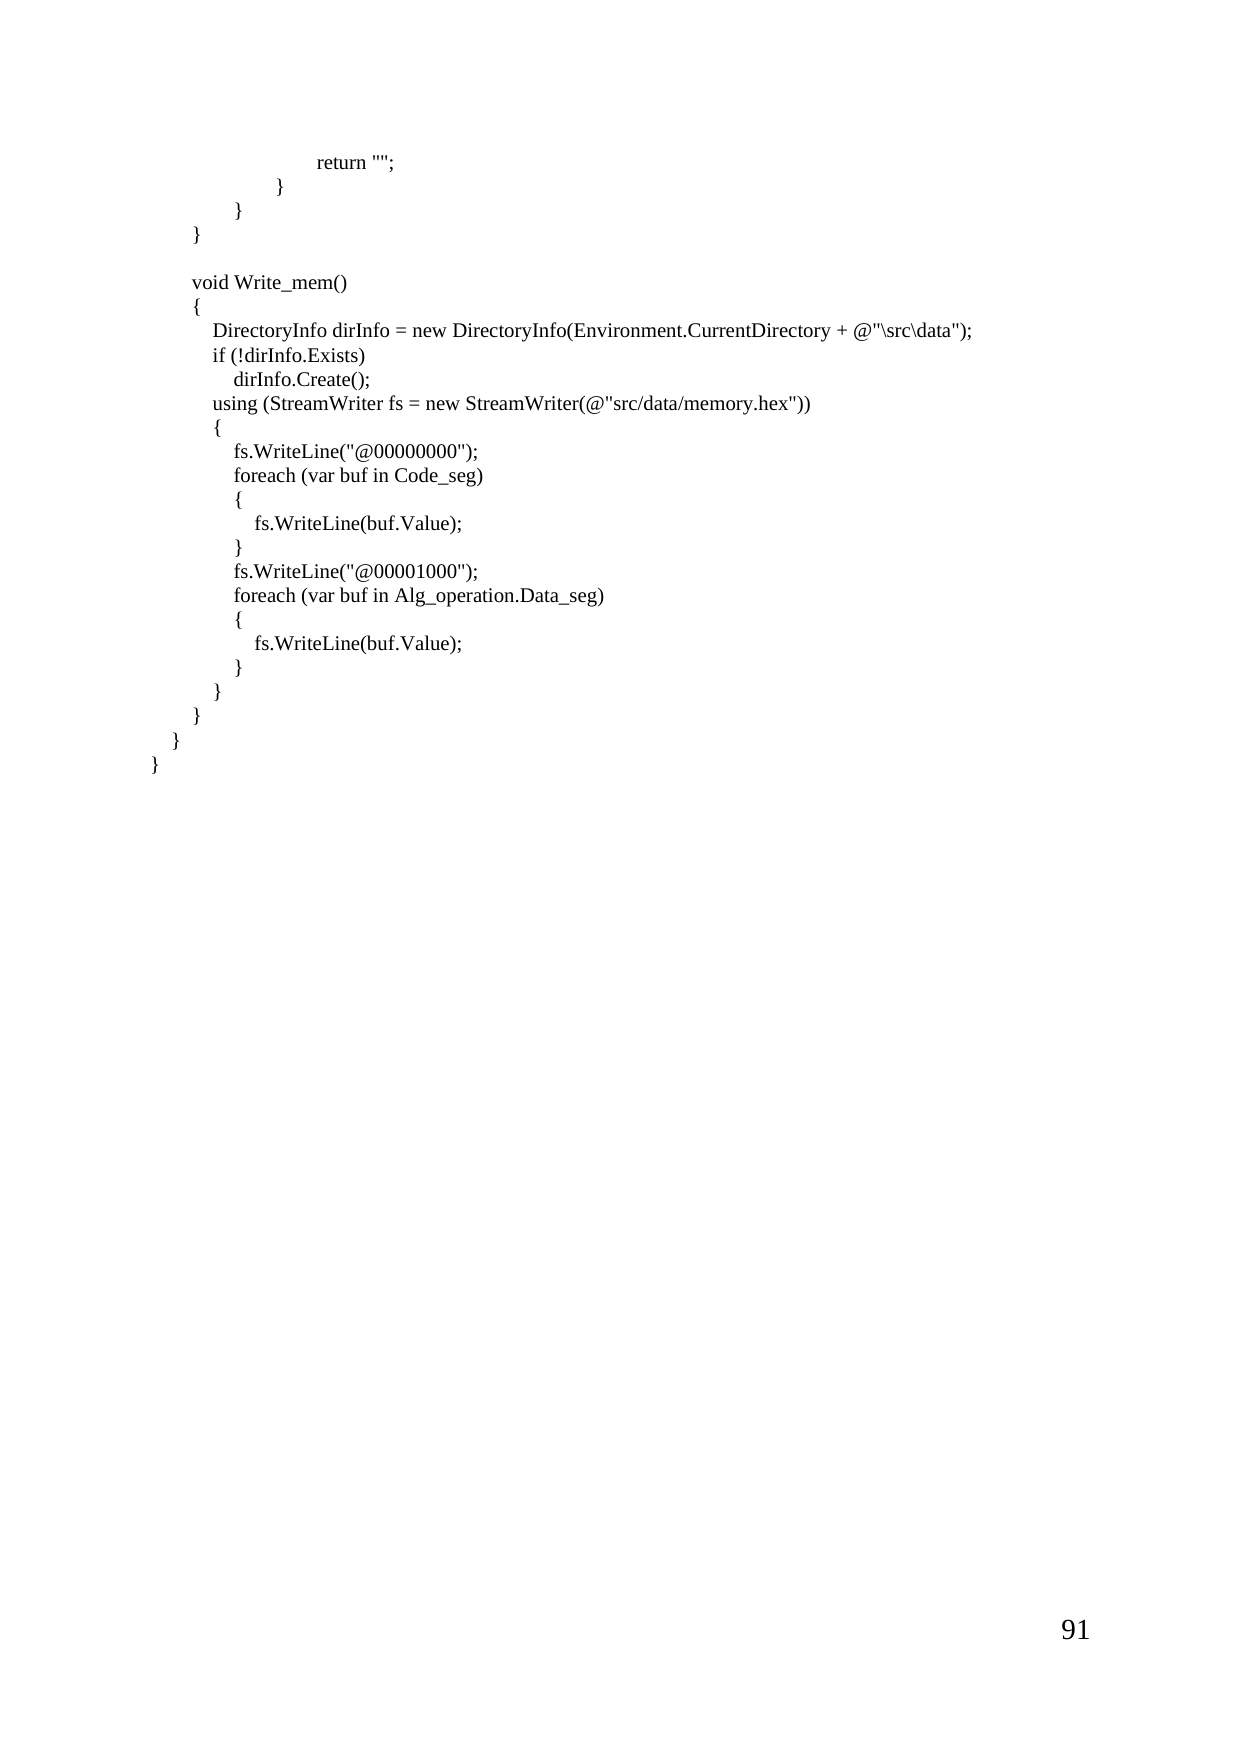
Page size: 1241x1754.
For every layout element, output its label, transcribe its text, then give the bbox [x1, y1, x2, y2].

text } [150, 198, 1090, 222]
text } [150, 752, 1090, 776]
text { [150, 294, 1090, 318]
text } [150, 679, 1090, 703]
text dirInfo.Create(); [150, 367, 1090, 391]
text fs.WriteLine(buf.Value); [150, 631, 1090, 655]
text { [150, 415, 1090, 439]
text } [150, 655, 1090, 679]
text return ""; [150, 150, 1090, 174]
text } [150, 703, 1090, 727]
text { [150, 487, 1090, 511]
text fs.WriteLine(buf.Value); [150, 511, 1090, 535]
text fs.WriteLine("@00000000"); [150, 439, 1090, 463]
text if (!dirInfo.Exists) [150, 342, 1090, 367]
text { [150, 607, 1090, 631]
text } [150, 174, 1090, 198]
text } [150, 222, 1090, 246]
text void Write_mem() [150, 270, 1090, 294]
text } [150, 535, 1090, 559]
text } [150, 727, 1090, 752]
text DirectoryInfo dirInfo = new DirectoryInfo(Environment.CurrentDirectory + @"\src\data"); [150, 318, 1090, 342]
text fs.WriteLine("@00001000"); [150, 559, 1090, 583]
text foreach (var buf in Code_seg) [150, 463, 1090, 487]
text foreach (var buf in Alg_operation.Data_seg) [150, 583, 1090, 607]
text using (StreamWriter fs = new StreamWriter(@"src/data/memory.hex")) [150, 391, 1090, 415]
